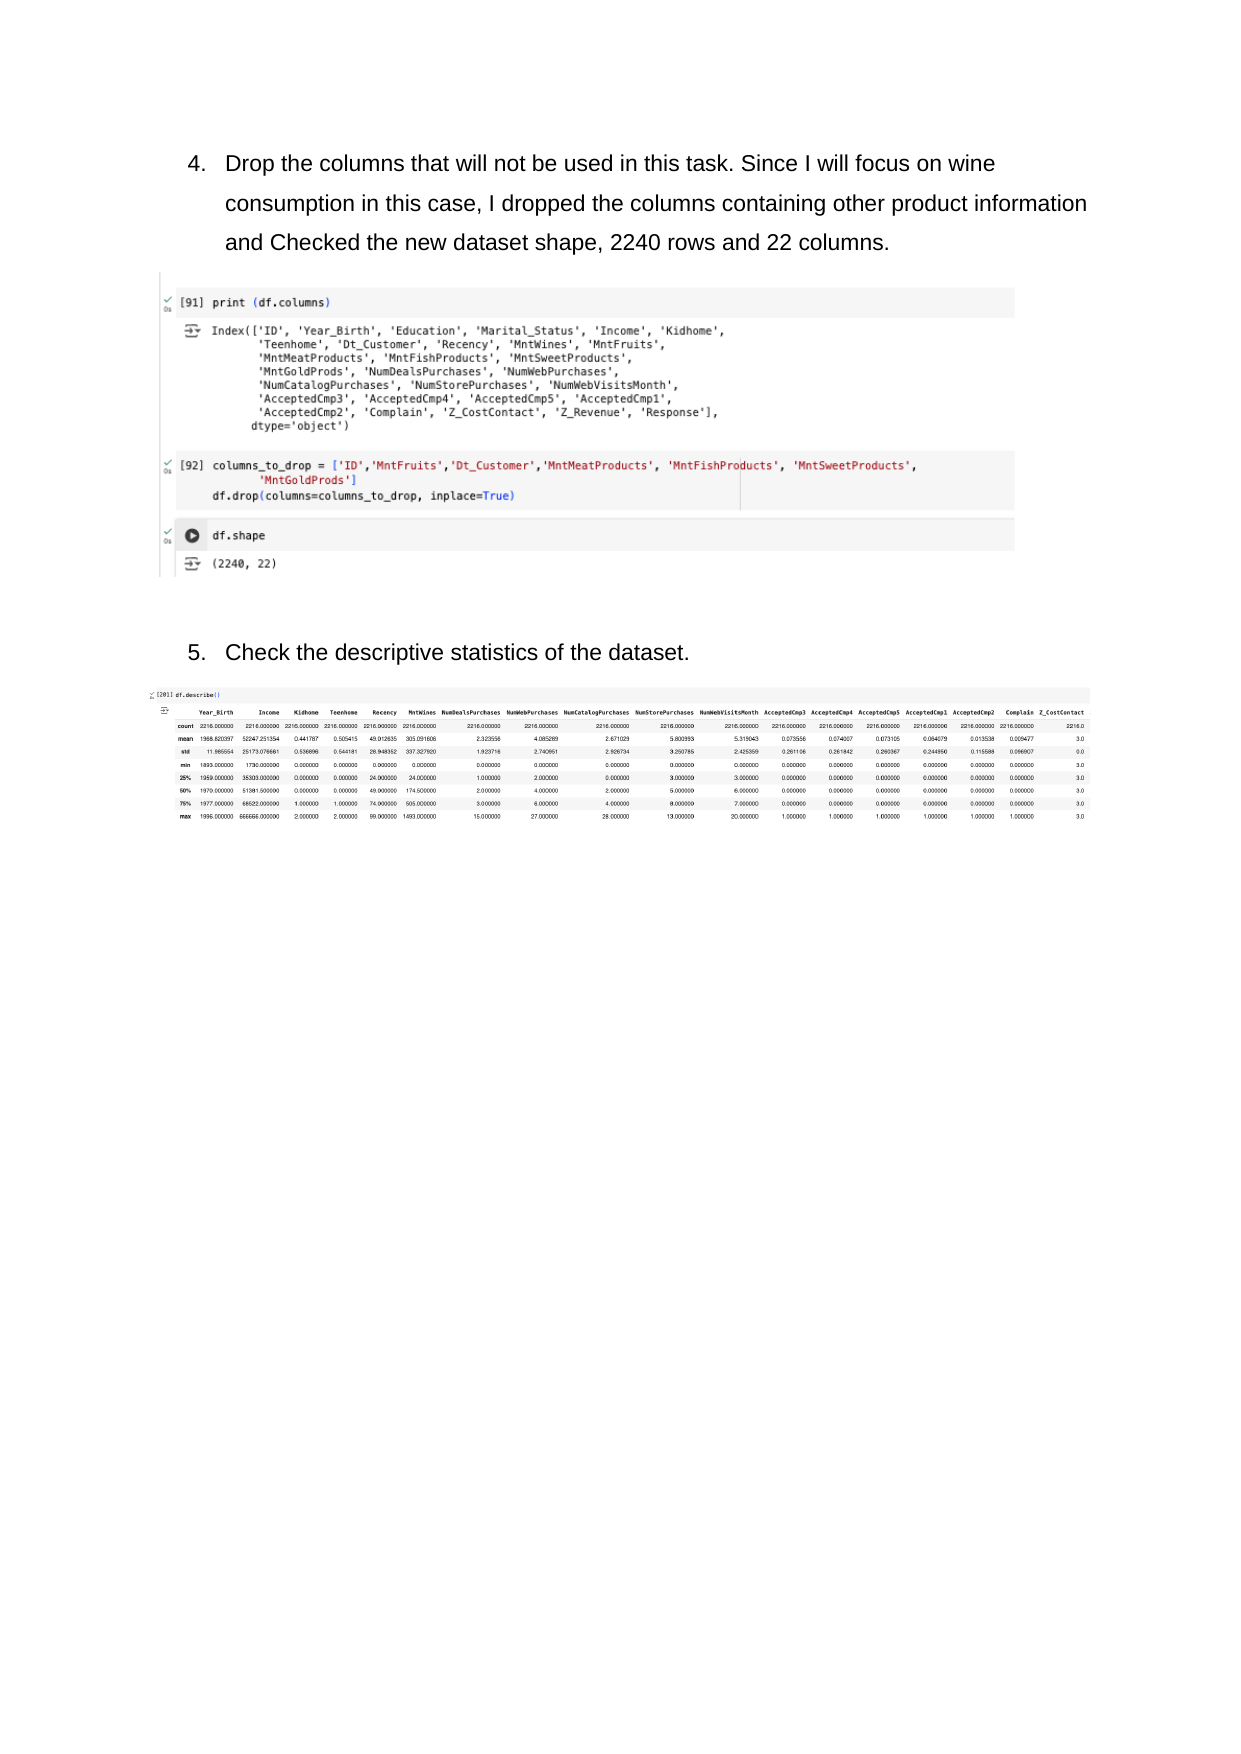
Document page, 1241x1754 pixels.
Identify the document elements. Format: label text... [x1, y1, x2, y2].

picture [150, 682, 1091, 834]
picture [150, 272, 1015, 577]
list Drop the columns that will not be used in this task. Since I will focus on wine consumption in this case, I dropped the columns containing other product information and Checked the new dataset shape, 2240 rows and 22 columns. [187, 150, 1090, 255]
list Check the descriptive statistics of the dataset. [187, 638, 1090, 665]
